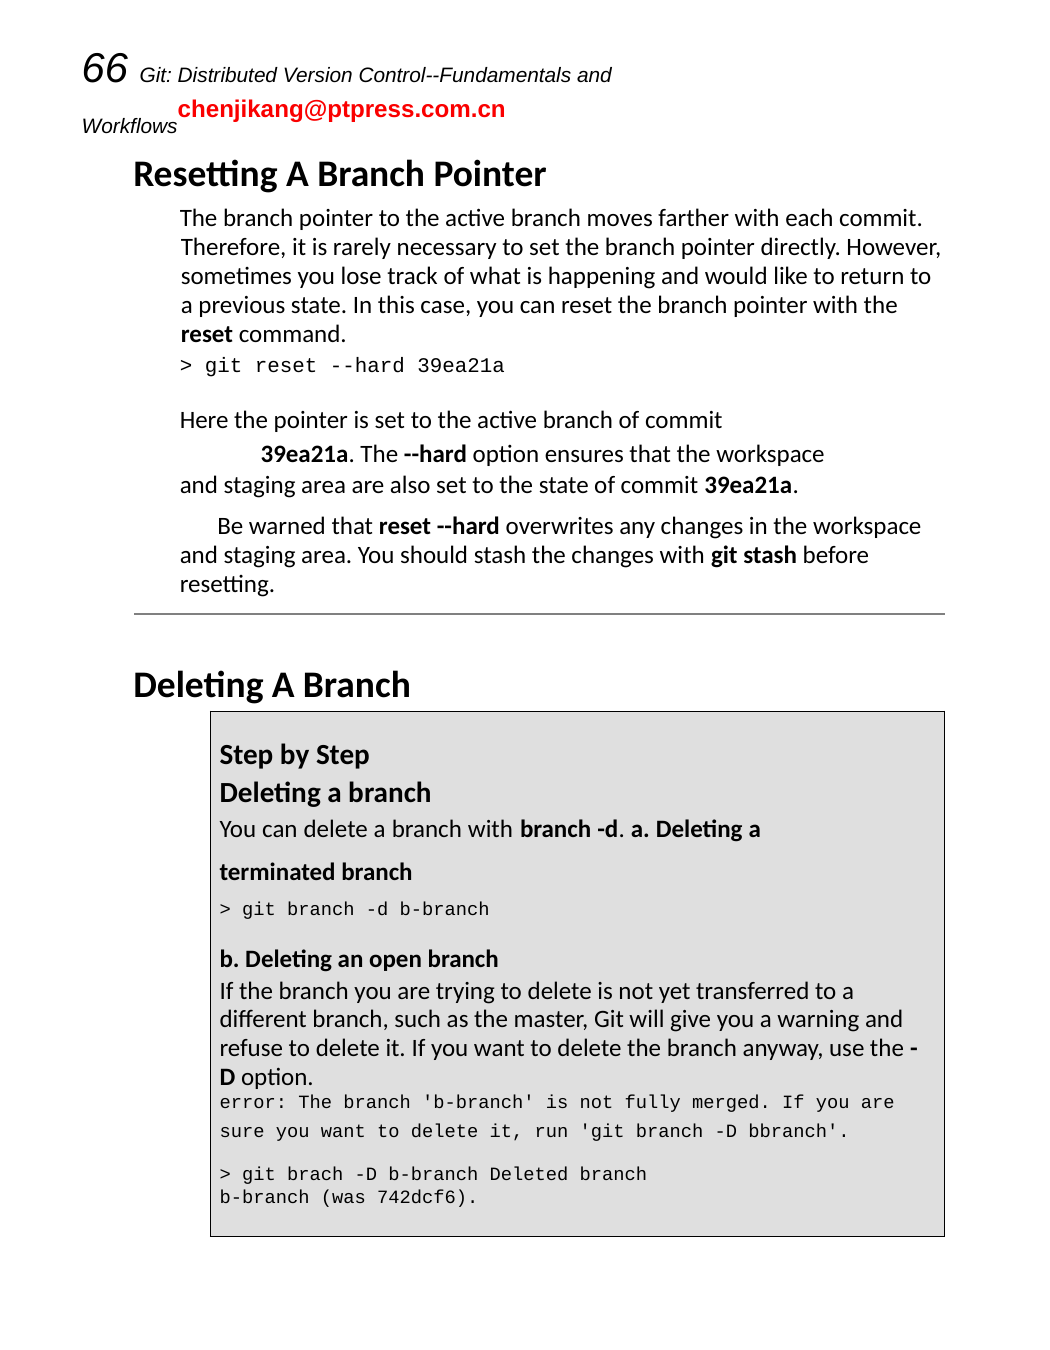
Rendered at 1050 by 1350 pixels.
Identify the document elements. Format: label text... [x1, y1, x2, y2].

text > git reset --hard 39ea21a [179, 356, 935, 379]
text and staging area are also set to the state of commit 39ea21a. [179, 470, 943, 499]
subtitle Resetting A Branch Pointer [133, 150, 902, 196]
text Be warned that reset --hard overwrites any changes in the workspace and staging area. You should stash the changes with git stash before resetting. [179, 512, 943, 599]
text The branch pointer to the active branch moves farther with each commit. Therefore, it is rarely necessary to set the branch pointer directly. However, sometimes you lose track of what is happening and would like to return to a previous state. In this case, you can reset the branch pointer with the reset command. [179, 203, 943, 349]
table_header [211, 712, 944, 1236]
subtitle Deleting A Branch [133, 661, 902, 707]
text Here the pointer is set to the active branch of commit [179, 406, 943, 434]
text 39ea21a. The --hard option ensures that the workspace [148, 438, 937, 468]
